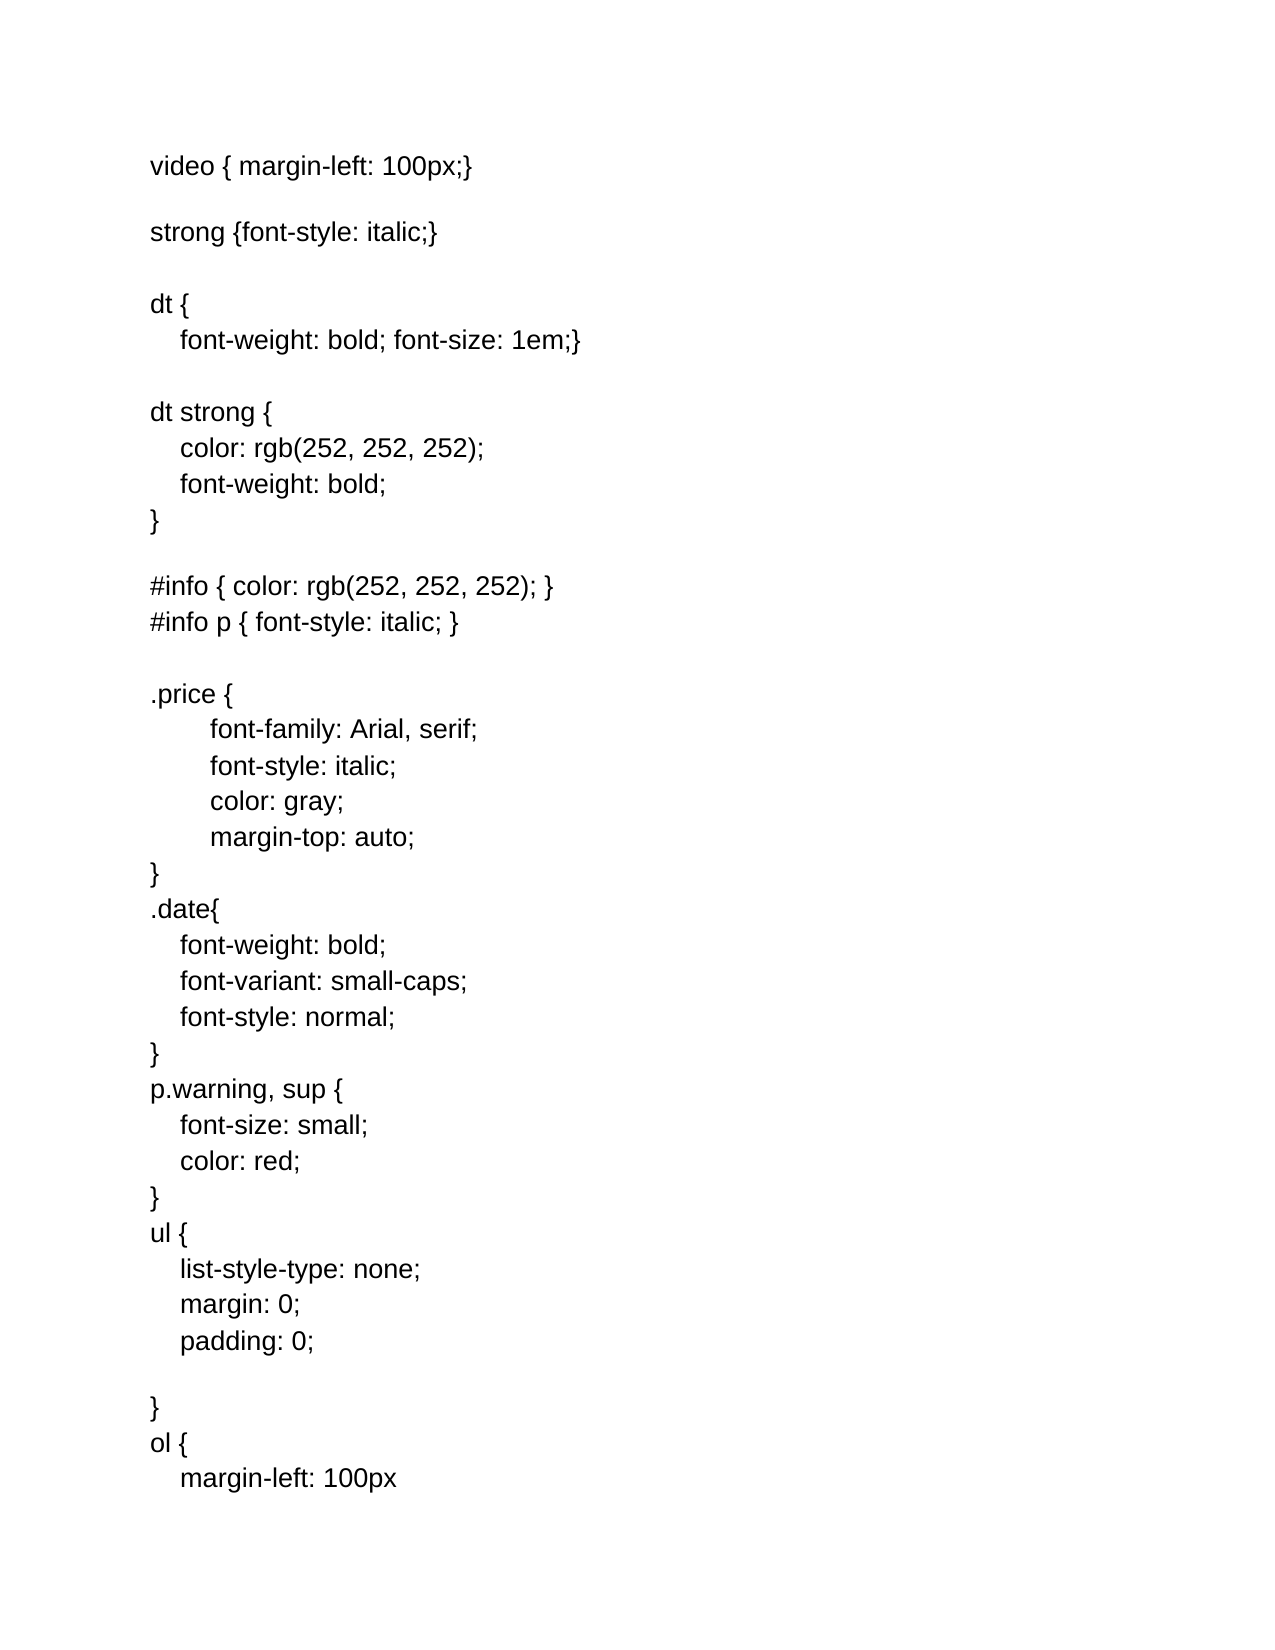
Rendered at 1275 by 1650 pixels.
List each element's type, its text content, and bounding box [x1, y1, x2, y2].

text padding: 0; [150, 1324, 1125, 1356]
text } [150, 1391, 1125, 1422]
text } [150, 1037, 1125, 1068]
text color: rgb(252, 252, 252); [150, 432, 1125, 463]
text font-weight: bold; [150, 929, 1125, 960]
text strong {font-style: italic;} [150, 216, 1125, 247]
text margin-left: 100px [150, 1462, 1125, 1494]
text color: red; [150, 1145, 1125, 1176]
text margin: 0; [150, 1288, 1125, 1320]
text #info { color: rgb(252, 252, 252); } [150, 570, 1125, 601]
text font-weight: bold; [150, 468, 1125, 499]
text font-style: italic; [150, 749, 1125, 781]
text #info p { font-style: italic; } [150, 606, 1125, 637]
text ul { [150, 1217, 1125, 1248]
text .date{ [150, 893, 1125, 924]
text font-weight: bold; font-size: 1em;} [150, 324, 1125, 355]
text list-style-type: none; [150, 1253, 1125, 1284]
text } [150, 857, 1125, 888]
text font-style: normal; [150, 1001, 1125, 1032]
text dt { [150, 288, 1125, 319]
text dt strong { [150, 396, 1125, 427]
text .price { [150, 678, 1125, 709]
text } [150, 1181, 1125, 1212]
text margin-top: auto; [150, 821, 1125, 853]
text } [150, 504, 1125, 535]
text font-size: small; [150, 1109, 1125, 1140]
text video { margin-left: 100px;} [150, 150, 1125, 181]
text font-variant: small-caps; [150, 965, 1125, 996]
text ol { [150, 1427, 1125, 1458]
text p.warning, sup { [150, 1073, 1125, 1104]
text color: gray; [150, 785, 1125, 817]
text font-family: Arial, serif; [150, 713, 1125, 745]
